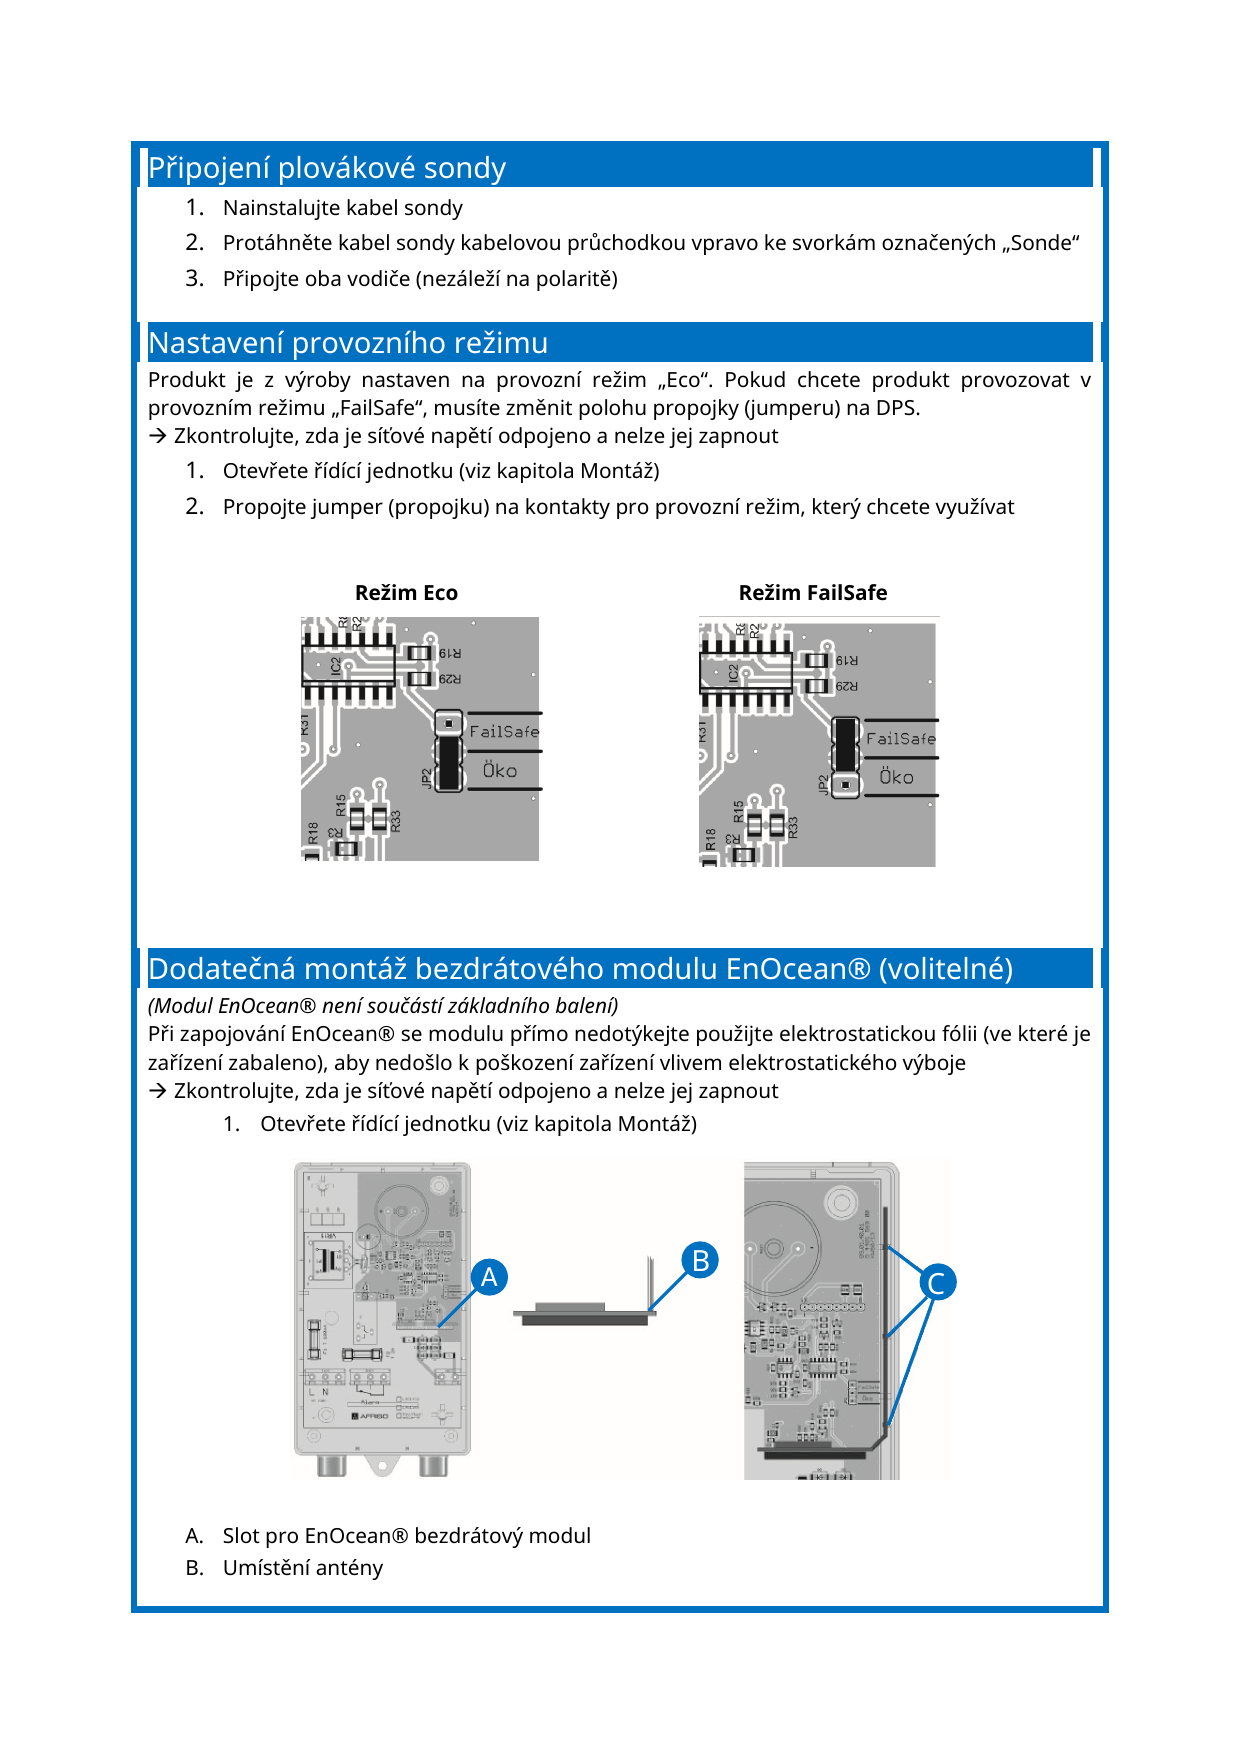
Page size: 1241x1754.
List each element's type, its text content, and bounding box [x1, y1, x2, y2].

list Slot pro EnOcean® bezdrátový modul [185, 1521, 1093, 1549]
list Umístění antény [185, 1553, 1093, 1582]
text Režim Eco Režim FailSafe [148, 578, 1093, 607]
text Dodatečná montáž bezdrátového modulu EnOcean® (volitelné) [148, 948, 1093, 988]
picture [300, 616, 543, 861]
list Otevřete řídící jednotku (viz kapitola Montáž) [185, 454, 1093, 486]
list Propojte jumper (propojku) na kontakty pro provozní režim, který chcete využívat [185, 490, 1093, 521]
list Nainstalujte kabel sondy [185, 190, 1093, 222]
text Nastavení provozního režimu [148, 322, 1093, 362]
list Otevřete řídící jednotku (viz kapitola Montáž) [223, 1109, 1093, 1137]
text Při zapojování EnOcean® se modulu přímo nedotýkejte použijte elektrostatickou fólii (ve které je zařízení zabaleno), aby nedošlo k poškození zařízení vlivem elektrostatického výboje [148, 1019, 1093, 1076]
picture [289, 1157, 951, 1480]
text Připojení plovákové sondy [148, 148, 1093, 187]
text Produkt je z výroby nastaven na provozní režim „Eco“. Pokud chcete produkt provozovat v provozním režimu „FailSafe“, musíte změnit polohu propojky (jumperu) na DPS. [148, 365, 1093, 422]
list Připojte oba vodiče (nezáleží na polaritě) [185, 262, 1093, 293]
text (Modul EnOcean® není součástí základního balení) [148, 991, 1093, 1019]
text Zkontrolujte, zda je síťové napětí odpojeno a nelze jej zapnout [148, 422, 1093, 450]
list Protáhněte kabel sondy kabelovou průchodkou vpravo ke svorkám označených „Sonde“ [185, 226, 1093, 258]
text Zkontrolujte, zda je síťové napětí odpojeno a nelze jej zapnout [148, 1076, 1093, 1104]
picture [698, 616, 940, 867]
